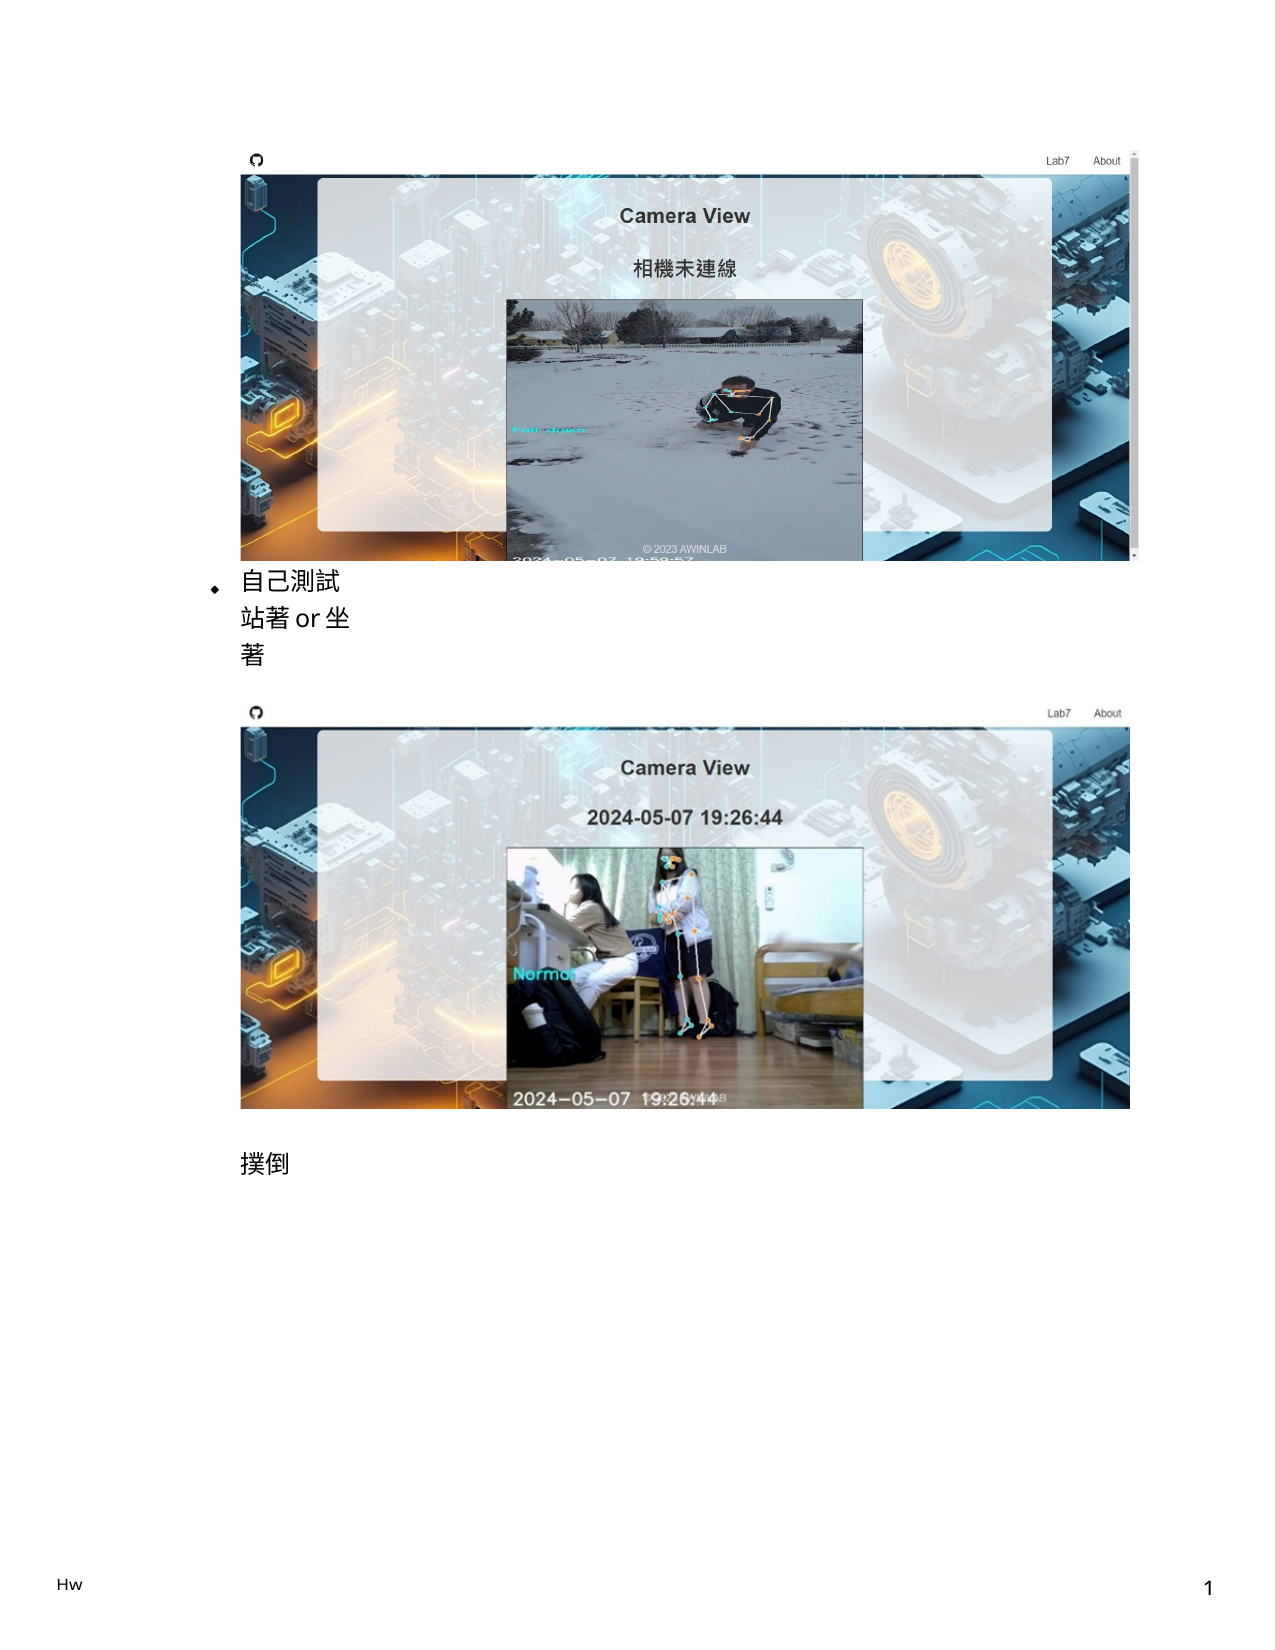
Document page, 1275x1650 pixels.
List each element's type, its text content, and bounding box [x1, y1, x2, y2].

picture [240, 703, 1130, 1109]
text 撲倒 [240, 1146, 1135, 1180]
text ⾃⼰測試站著or坐著 [240, 564, 364, 671]
picture [240, 150, 1139, 561]
